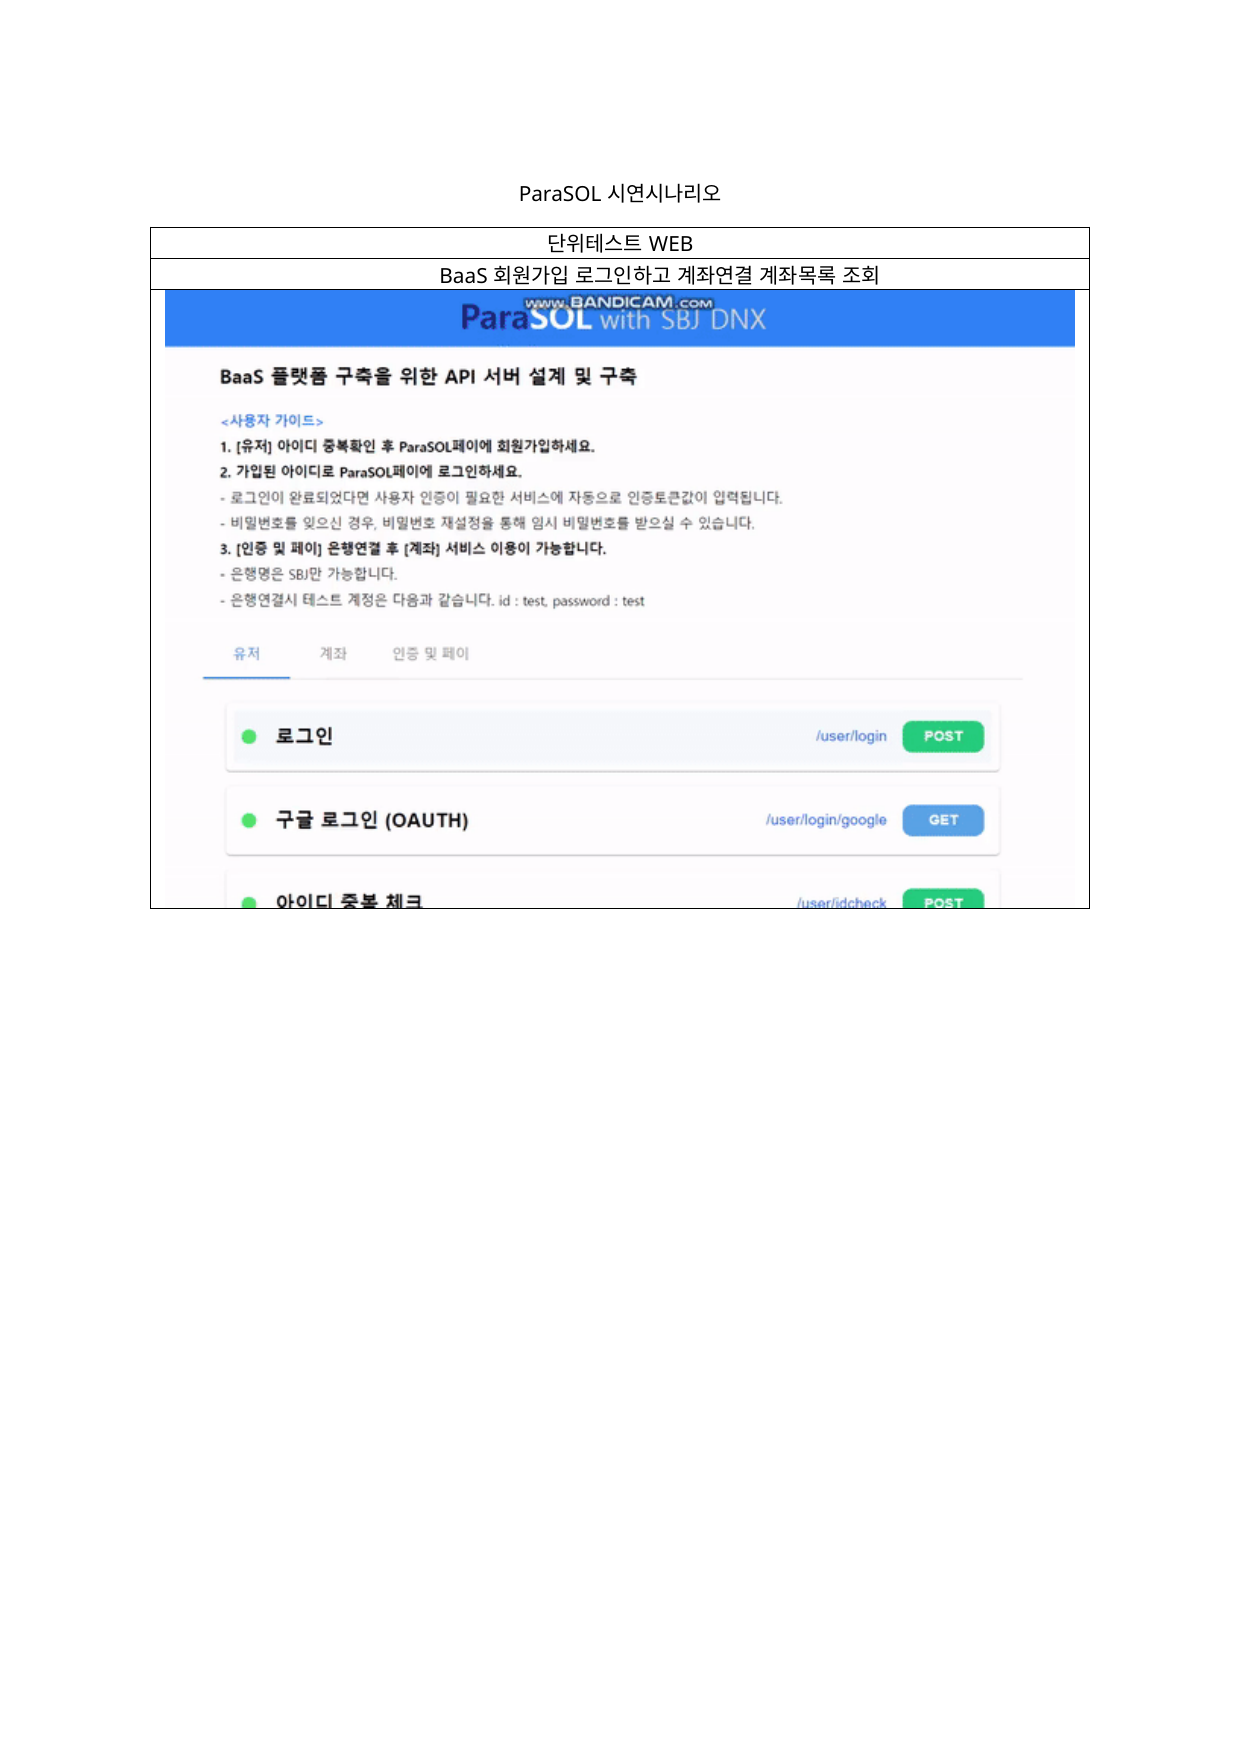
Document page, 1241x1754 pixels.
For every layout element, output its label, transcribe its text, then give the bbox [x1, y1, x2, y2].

text ParaSOL 시연시나리오 [150, 177, 1090, 207]
table_header 단위테스트 WEB [151, 228, 1089, 258]
table_cell BaaS 회원가입 로그인하고 계좌연결 계좌목록 조회 [151, 259, 1089, 289]
table_cell [151, 290, 165, 907]
picture [165, 290, 1075, 908]
table_cell [1075, 290, 1089, 907]
